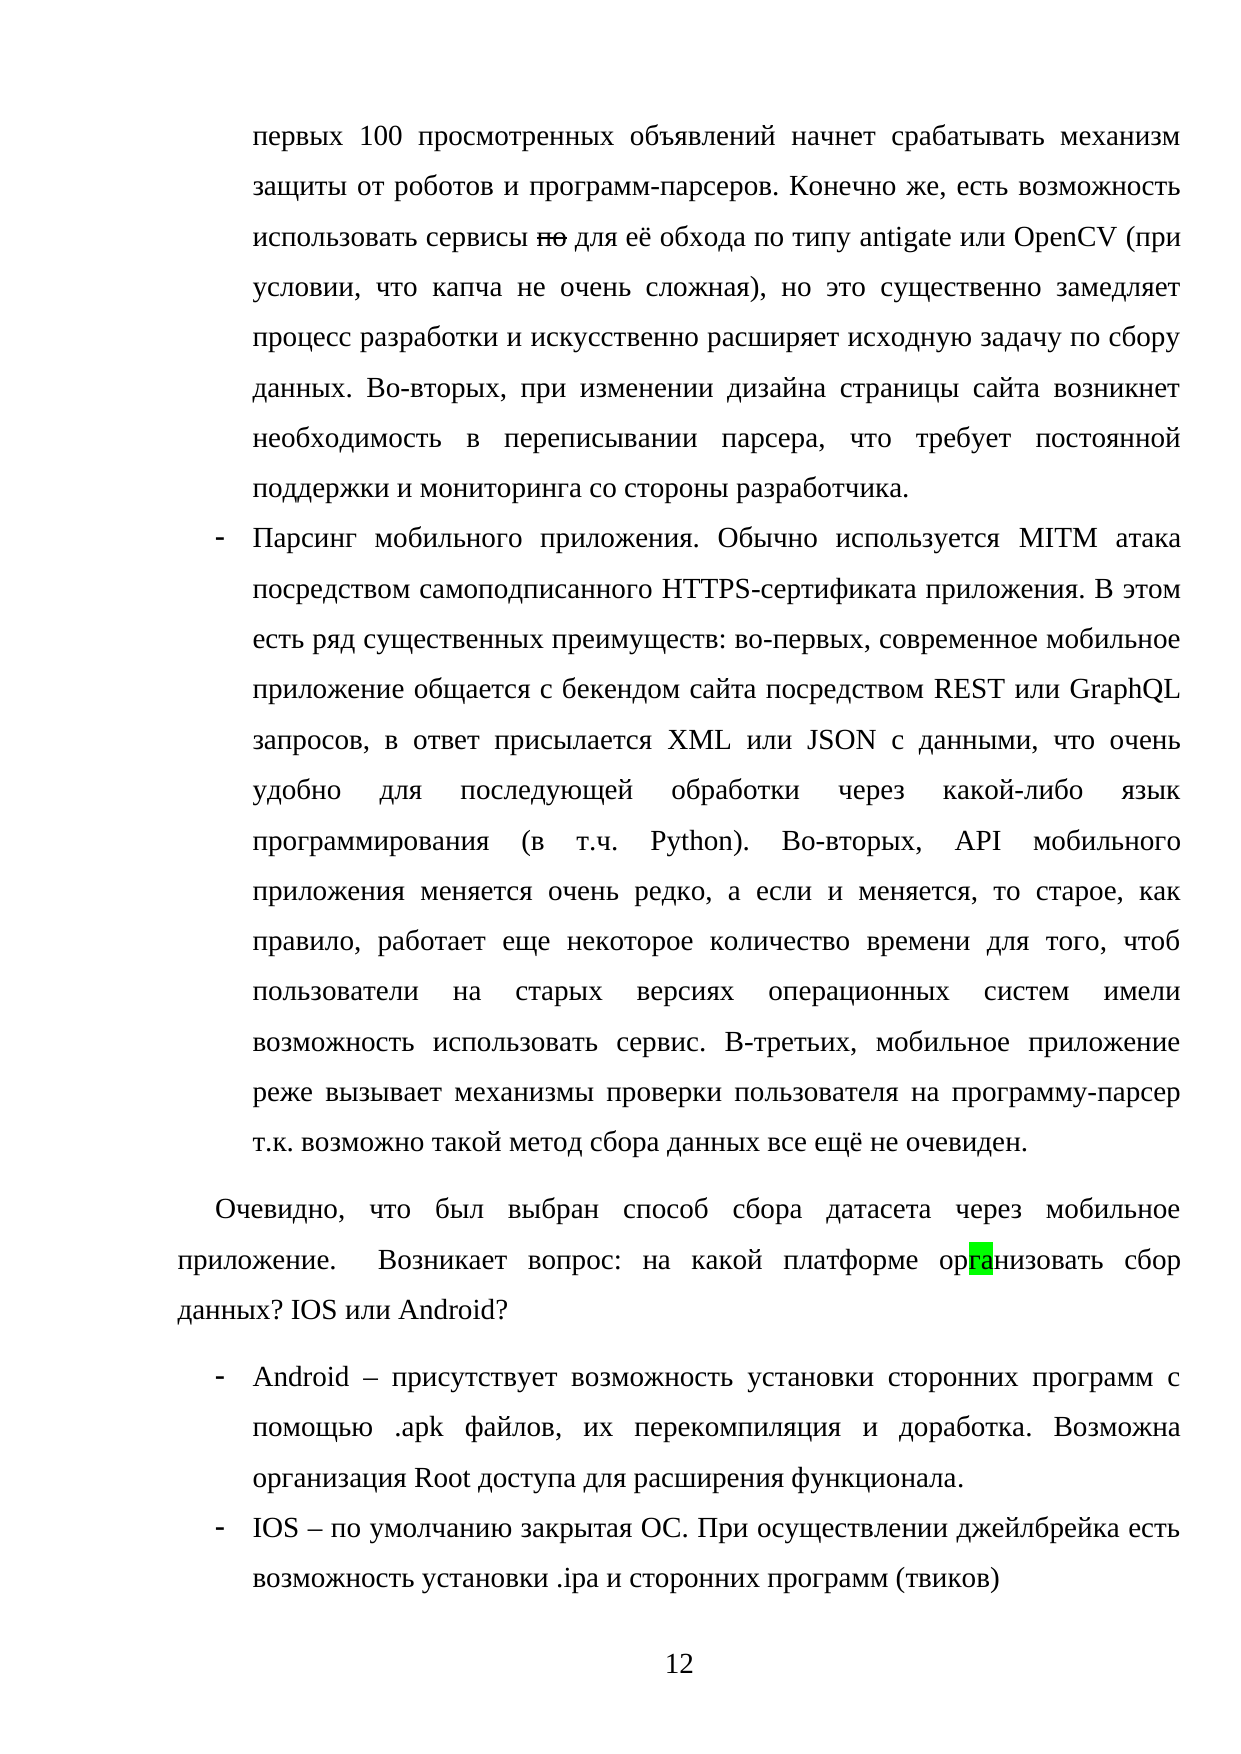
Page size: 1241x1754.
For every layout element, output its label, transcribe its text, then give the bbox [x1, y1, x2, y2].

list IOS – по умолчанию закрытая ОС. При осуществлении джейлбрейка есть возможность установки .ipa и сторонних программ (твиков) [215, 1510, 1181, 1594]
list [215, 118, 1181, 504]
list Android – присутствует возможность установки сторонних программ с помощью .apk файлов, их перекомпиляция и доработка. Возможна организация Root доступа для расширения функционала. [215, 1359, 1181, 1493]
list Парсинг мобильного приложения. Обычно используется MITM атака посредством самоподписанного HTTPS-сертификата приложения. В этом есть ряд существенных преимуществ: во-первых, современное мобильное приложение общается с бекендом сайта посредством REST или GraphQL запросов, в ответ присылается XML или JSON с данными, что очень удобно для последующей обработки через какой-либо язык программирования (в т.ч. Python). Во-вторых, API мобильного приложения меняется очень редко, а если и меняется, то старое, как правило, работает еще некоторое количество времени для того, чтоб пользователи на старых версиях операционных систем имели возможность использовать сервис. В-третьих, мобильное приложение реже вызывает механизмы проверки пользователя на программу-парсер т.к. возможно такой метод сбора данных все ещё не очевиден. [215, 521, 1181, 1158]
text Очевидно, что был выбран способ сбора датасета через мобильное приложение. Возникает вопрос: на какой платформе организовать сбор данных? IOS или Android? [177, 1191, 1181, 1326]
